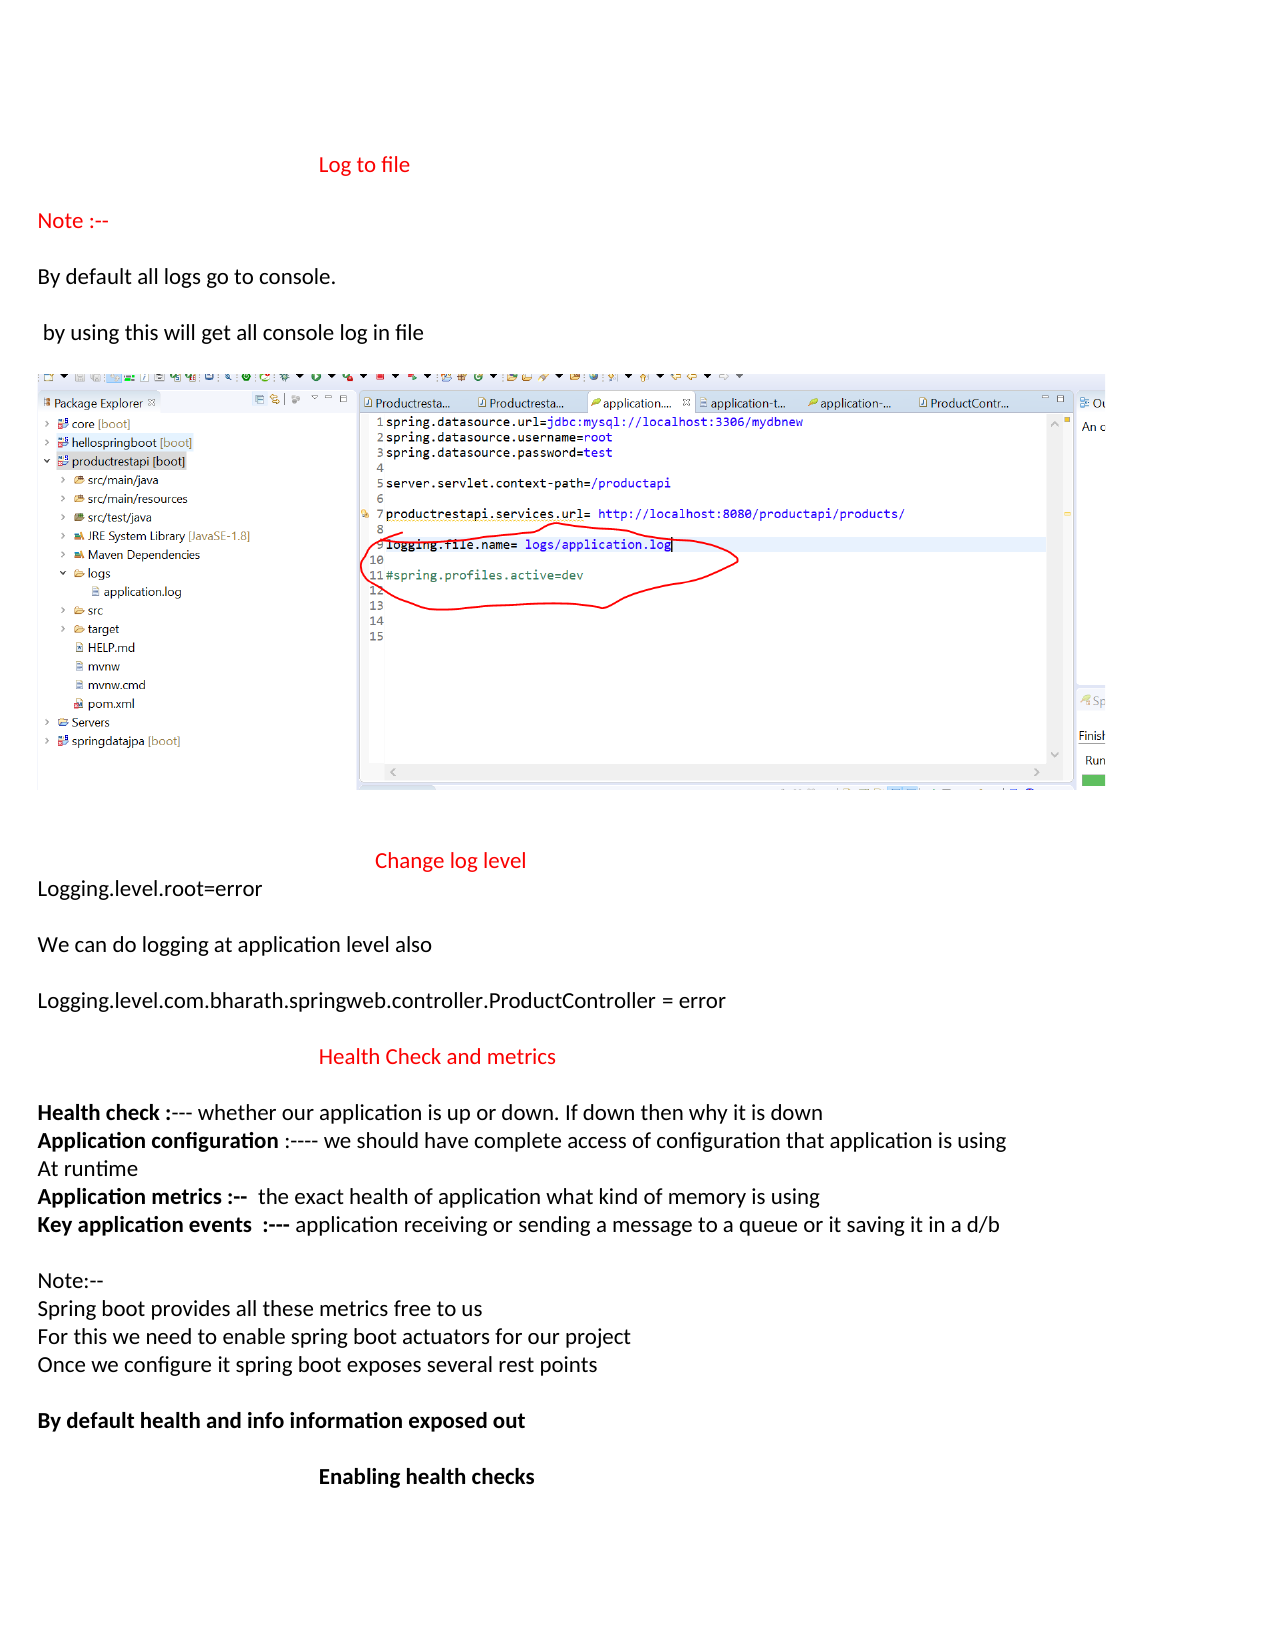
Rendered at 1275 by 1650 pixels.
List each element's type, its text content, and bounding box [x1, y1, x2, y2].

text Logging.level.com.bharath.springweb.controller.ProductController = error [37, 986, 1219, 1014]
text Health Check and metrics [319, 1042, 1219, 1070]
text For this we need to enable spring boot actuators for our project [37, 1322, 1219, 1350]
text By default health and info information exposed out [37, 1406, 1219, 1434]
text Application metrics :-- the exact health of application what kind of memory is using [37, 1182, 1219, 1210]
text We can do logging at application level also [37, 930, 1219, 958]
text Note :-- [37, 206, 1219, 234]
text Log to file [319, 150, 1219, 178]
text by using this will get all console log in file [37, 318, 1219, 346]
text Spring boot provides all these metrics free to us [37, 1294, 1219, 1322]
text Note:-- [37, 1266, 1219, 1294]
text Enabling health checks [319, 1462, 1219, 1490]
text Change log level [375, 846, 1219, 874]
text By default all logs go to console. [37, 262, 1219, 290]
text Application configuration :---- we should have complete access of configuration that application is using [37, 1126, 1219, 1154]
text Logging.level.root=error [37, 874, 1219, 902]
text At runtime [37, 1154, 1219, 1182]
text Health check :--- whether our application is up or down. If down then why it is down [37, 1098, 1219, 1126]
picture [37, 374, 1106, 790]
text Once we configure it spring boot exposes several rest points [37, 1350, 1219, 1378]
text Key application events :--- application receiving or sending a message to a queue or it saving it in a d/b [37, 1210, 1219, 1238]
